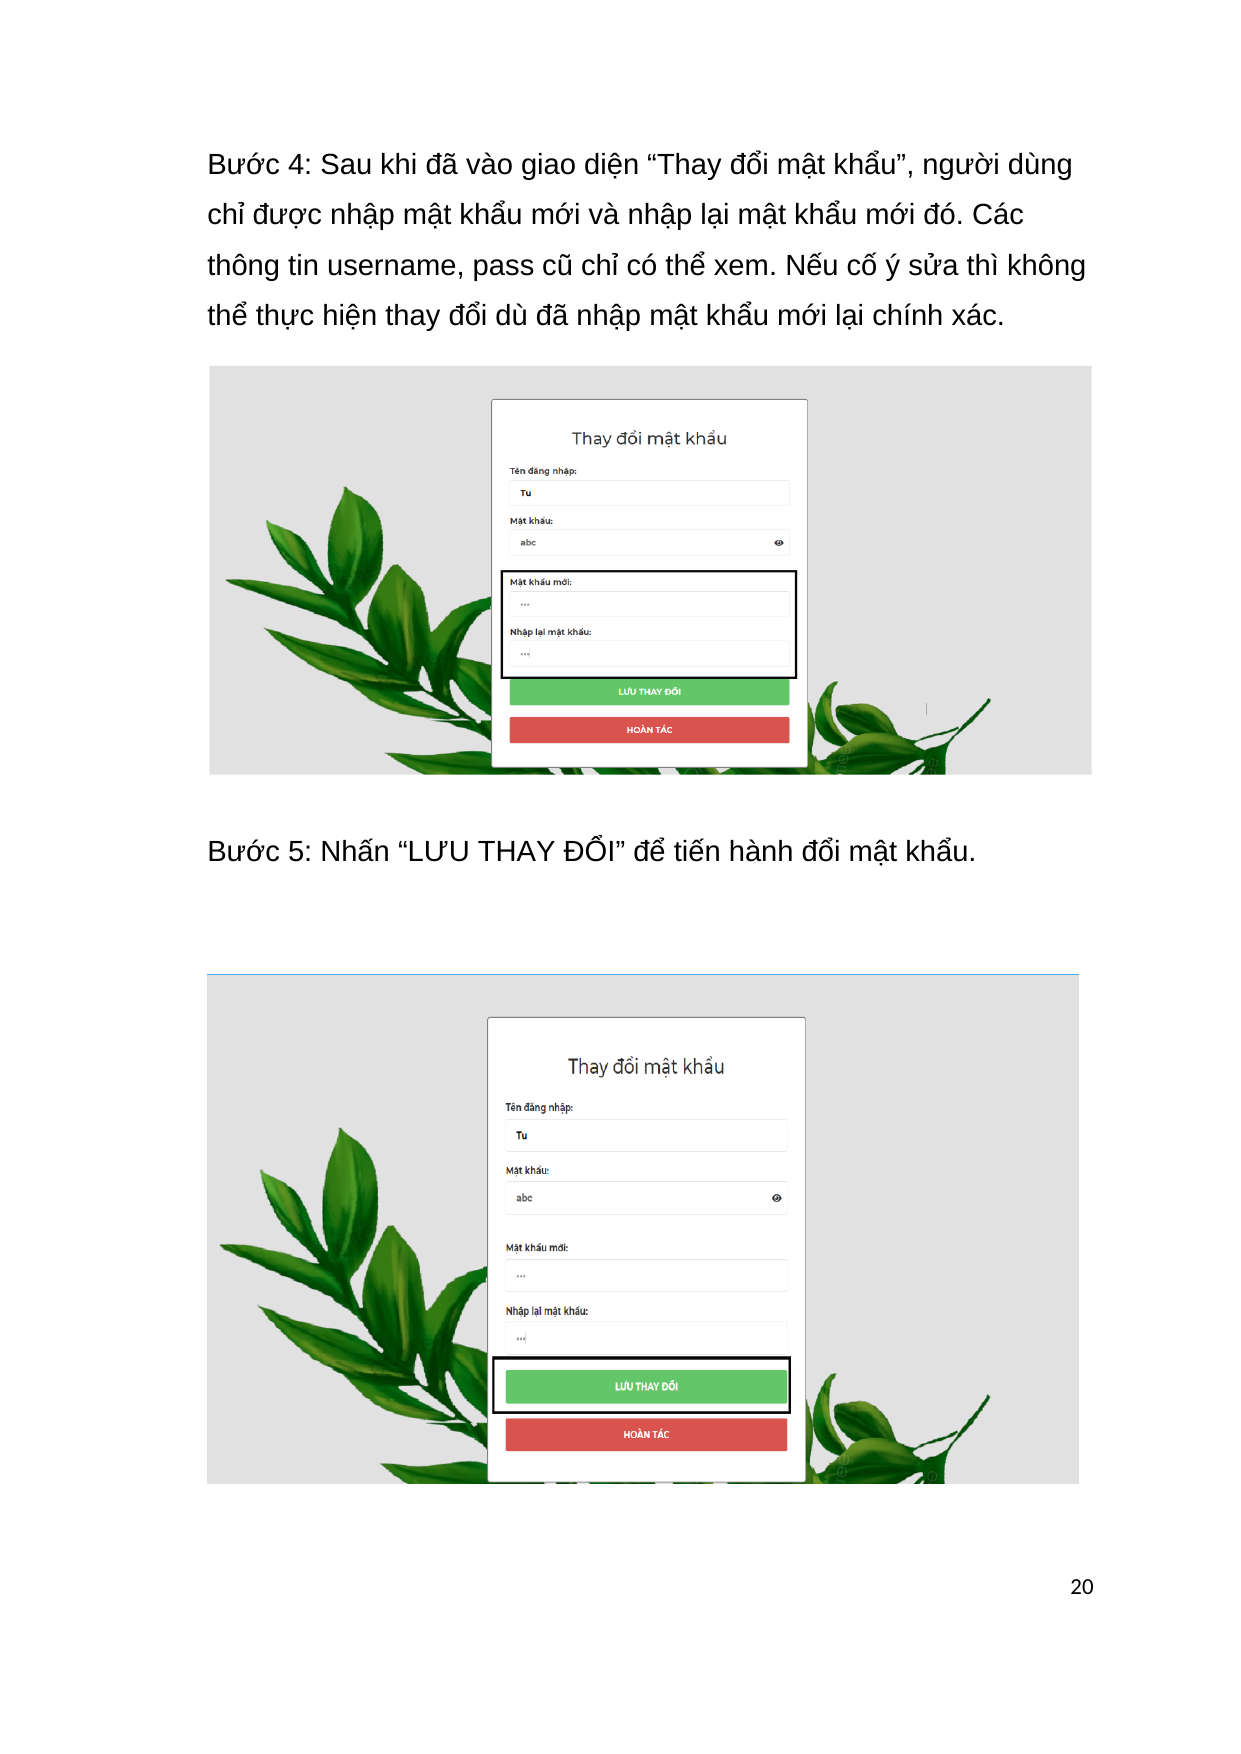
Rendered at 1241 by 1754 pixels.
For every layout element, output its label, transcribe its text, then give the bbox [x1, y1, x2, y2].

text Bước 4: Sau khi đã vào giao diện “Thay đổi mật khẩu”, người dùng chỉ được nhập mật khẩu mới và nhập lại mật khẩu mới đó. Các thông tin username, pass cũ chỉ có thể xem. Nếu cố ý sửa thì không thể thực hiện thay đổi dù đã nhập mật khẩu mới lại chính xác. [207, 147, 1093, 331]
picture [207, 365, 1092, 775]
text Bước 5: Nhấn “LƯU THAY ĐỔI” để tiến hành đổi mật khẩu. [207, 834, 1093, 867]
picture [207, 974, 1078, 1484]
